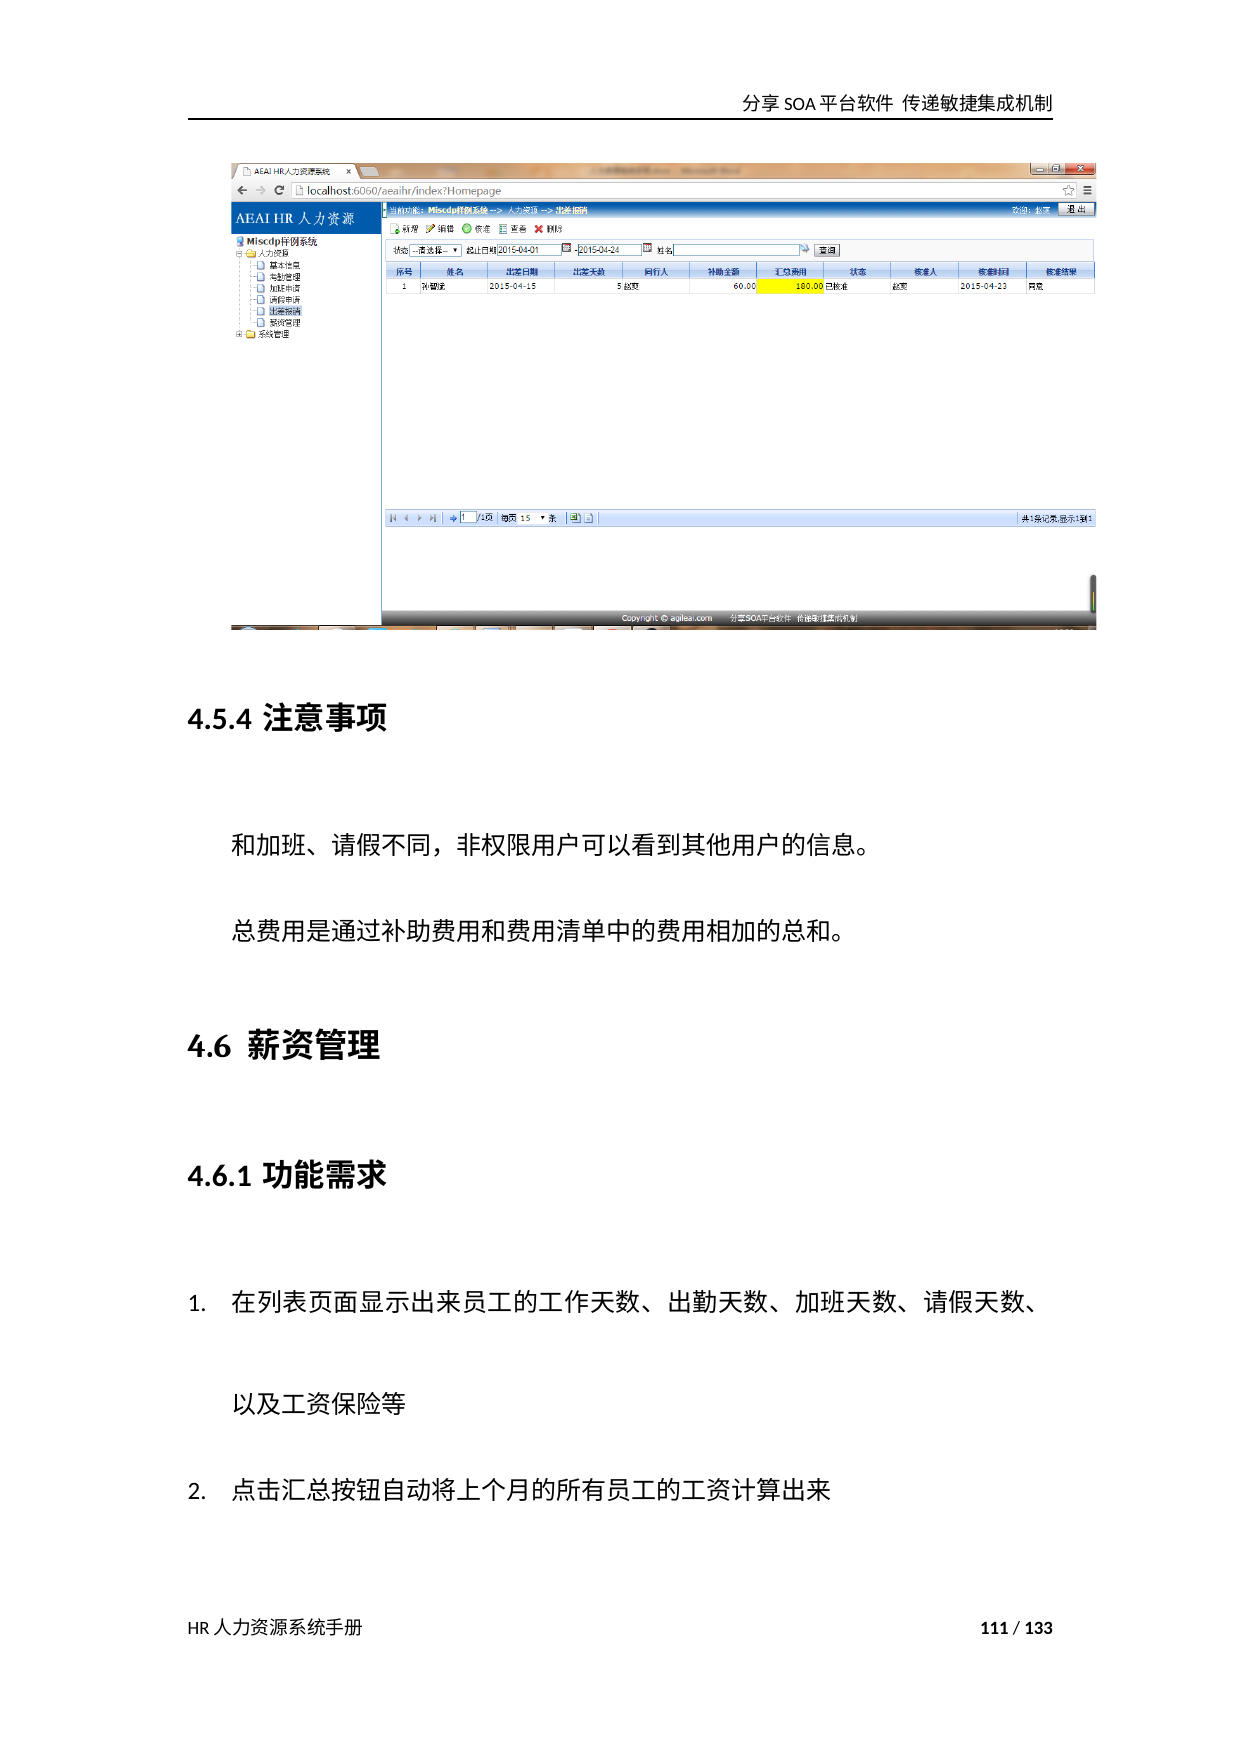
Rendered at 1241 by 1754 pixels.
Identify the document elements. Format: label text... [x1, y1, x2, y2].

list 点击汇总按钮自动将上个月的所有员工的工资计算出来 [187, 1454, 1053, 1522]
subtitle 功能需求 [187, 1139, 1053, 1207]
list 在列表页面显示出来员工的工作天数、出勤天数、加班天数、请假天数、以及工资保险等 [187, 1267, 1053, 1436]
picture [231, 163, 1097, 630]
text 和加班、请假不同，非权限用户可以看到其他用户的信息。 [187, 809, 1053, 877]
subtitle 薪资管理 [187, 1009, 1053, 1077]
subtitle 注意事项 [187, 682, 1053, 749]
text 总费用是通过补助费用和费用清单中的费用相加的总和。 [187, 896, 1053, 963]
